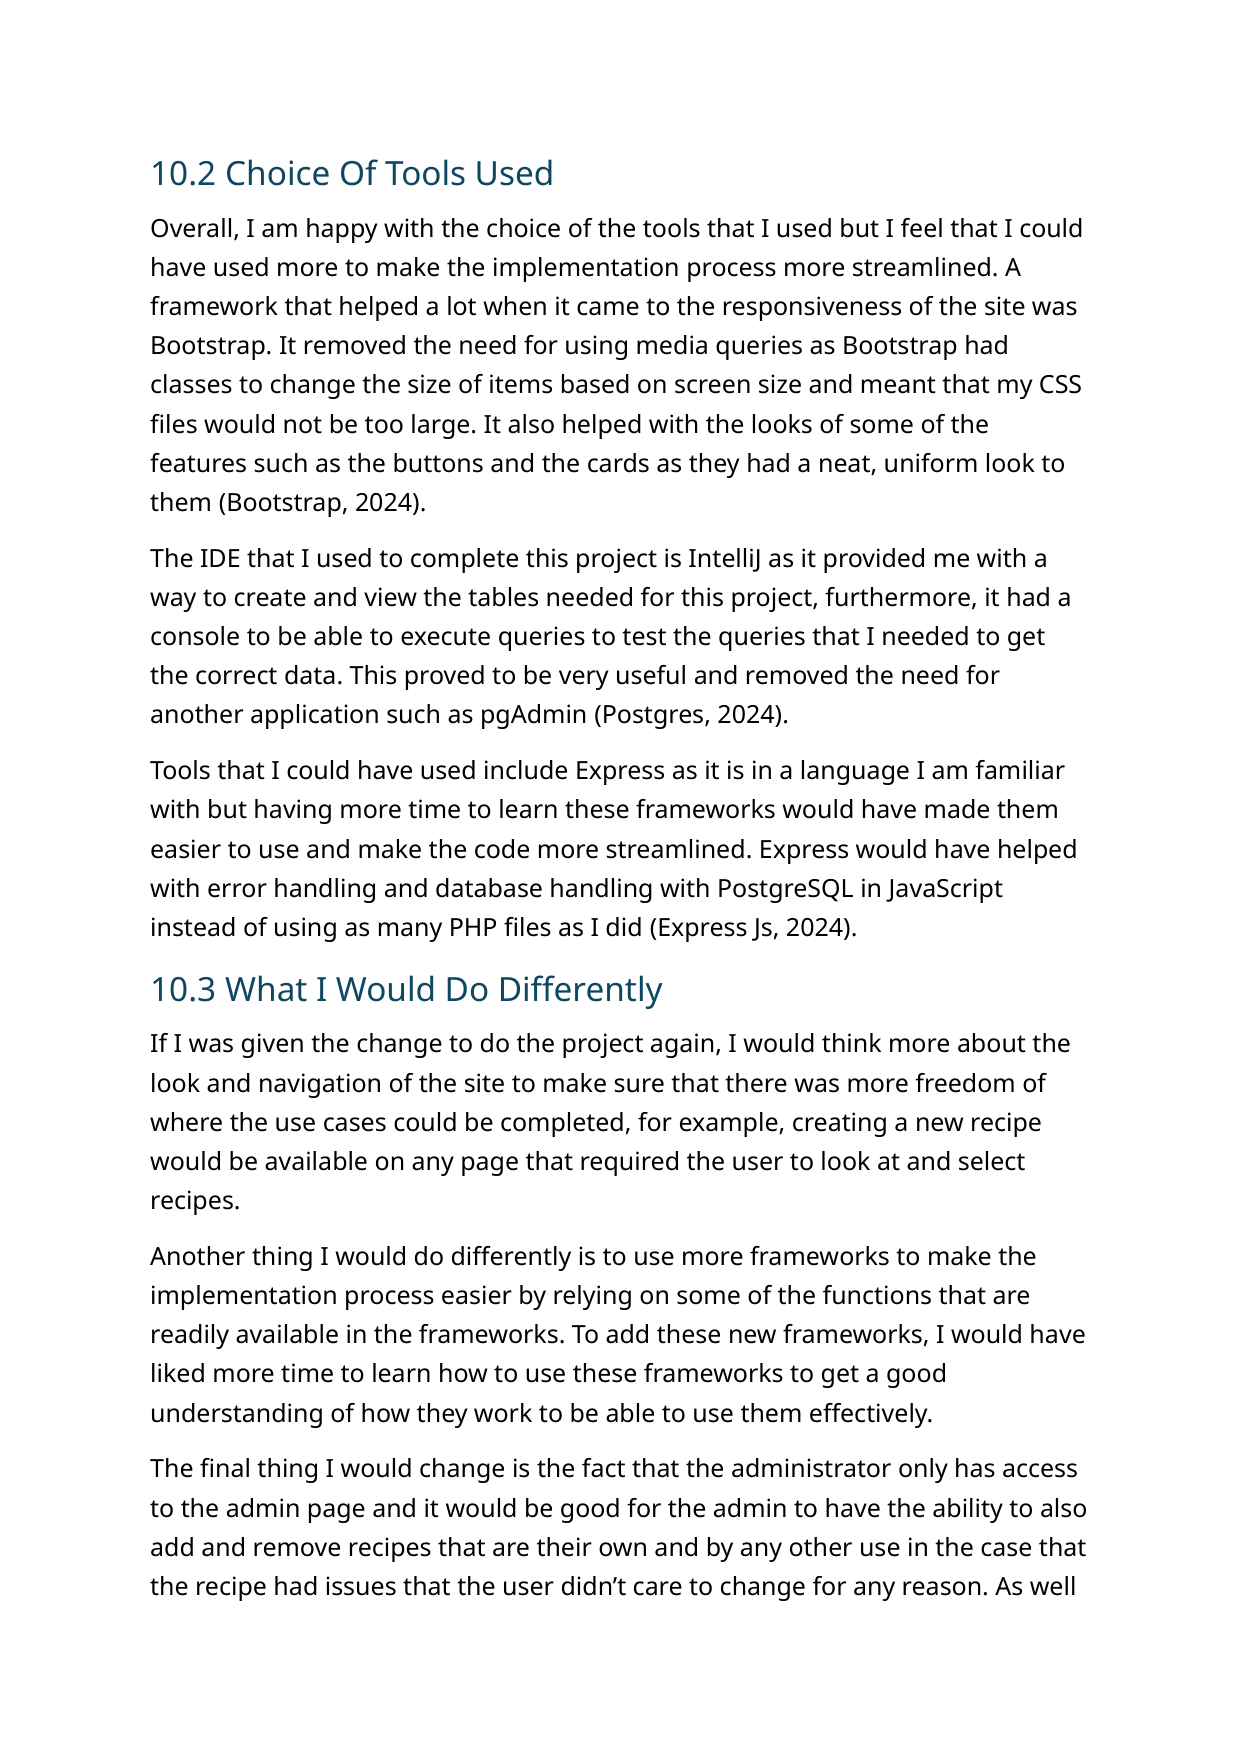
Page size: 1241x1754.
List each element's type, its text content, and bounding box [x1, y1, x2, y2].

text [150, 1451, 1090, 1603]
text Tools that I could have used include Express as it is in a language I am familiar with but having more time to learn these frameworks would have made them easier to use and make the code more streamlined. Express would have helped with error handling and database handling with PostgreSQL in JavaScript instead of using as many PHP files as I did . [150, 753, 1090, 944]
text If I was given the change to do the project again, I would think more about the look and navigation of the site to make sure that there was more freedom of where the use cases could be completed, for example, creating a new recipe would be available on any page that required the user to look at and select recipes. [150, 1026, 1090, 1217]
subtitle Choice Of Tools Used [150, 150, 1090, 195]
text Overall, I am happy with the choice of the tools that I used but I feel that I could have used more to make the implementation process more streamlined. A framework that helped a lot when it came to the responsiveness of the site was Bootstrap. It removed the need for using media queries as Bootstrap had classes to change the size of items based on screen size and meant that my CSS files would not be too large. It also helped with the looks of some of the features such as the buttons and the cards as they had a neat, uniform look to them . [150, 211, 1090, 519]
text The IDE that I used to complete this project is IntelliJ as it provided me with a way to create and view the tables needed for this project, furthermore, it had a console to be able to execute queries to test the queries that I needed to get the correct data. This proved to be very useful and removed the need for another application such as pgAdmin . [150, 541, 1090, 731]
text Another thing I would do differently is to use more frameworks to make the implementation process easier by relying on some of the functions that are readily available in the frameworks. To add these new frameworks, I would have liked more time to learn how to use these frameworks to get a good understanding of how they work to be able to use them effectively. [150, 1238, 1090, 1429]
subtitle What I Would Do Differently [150, 966, 1090, 1011]
